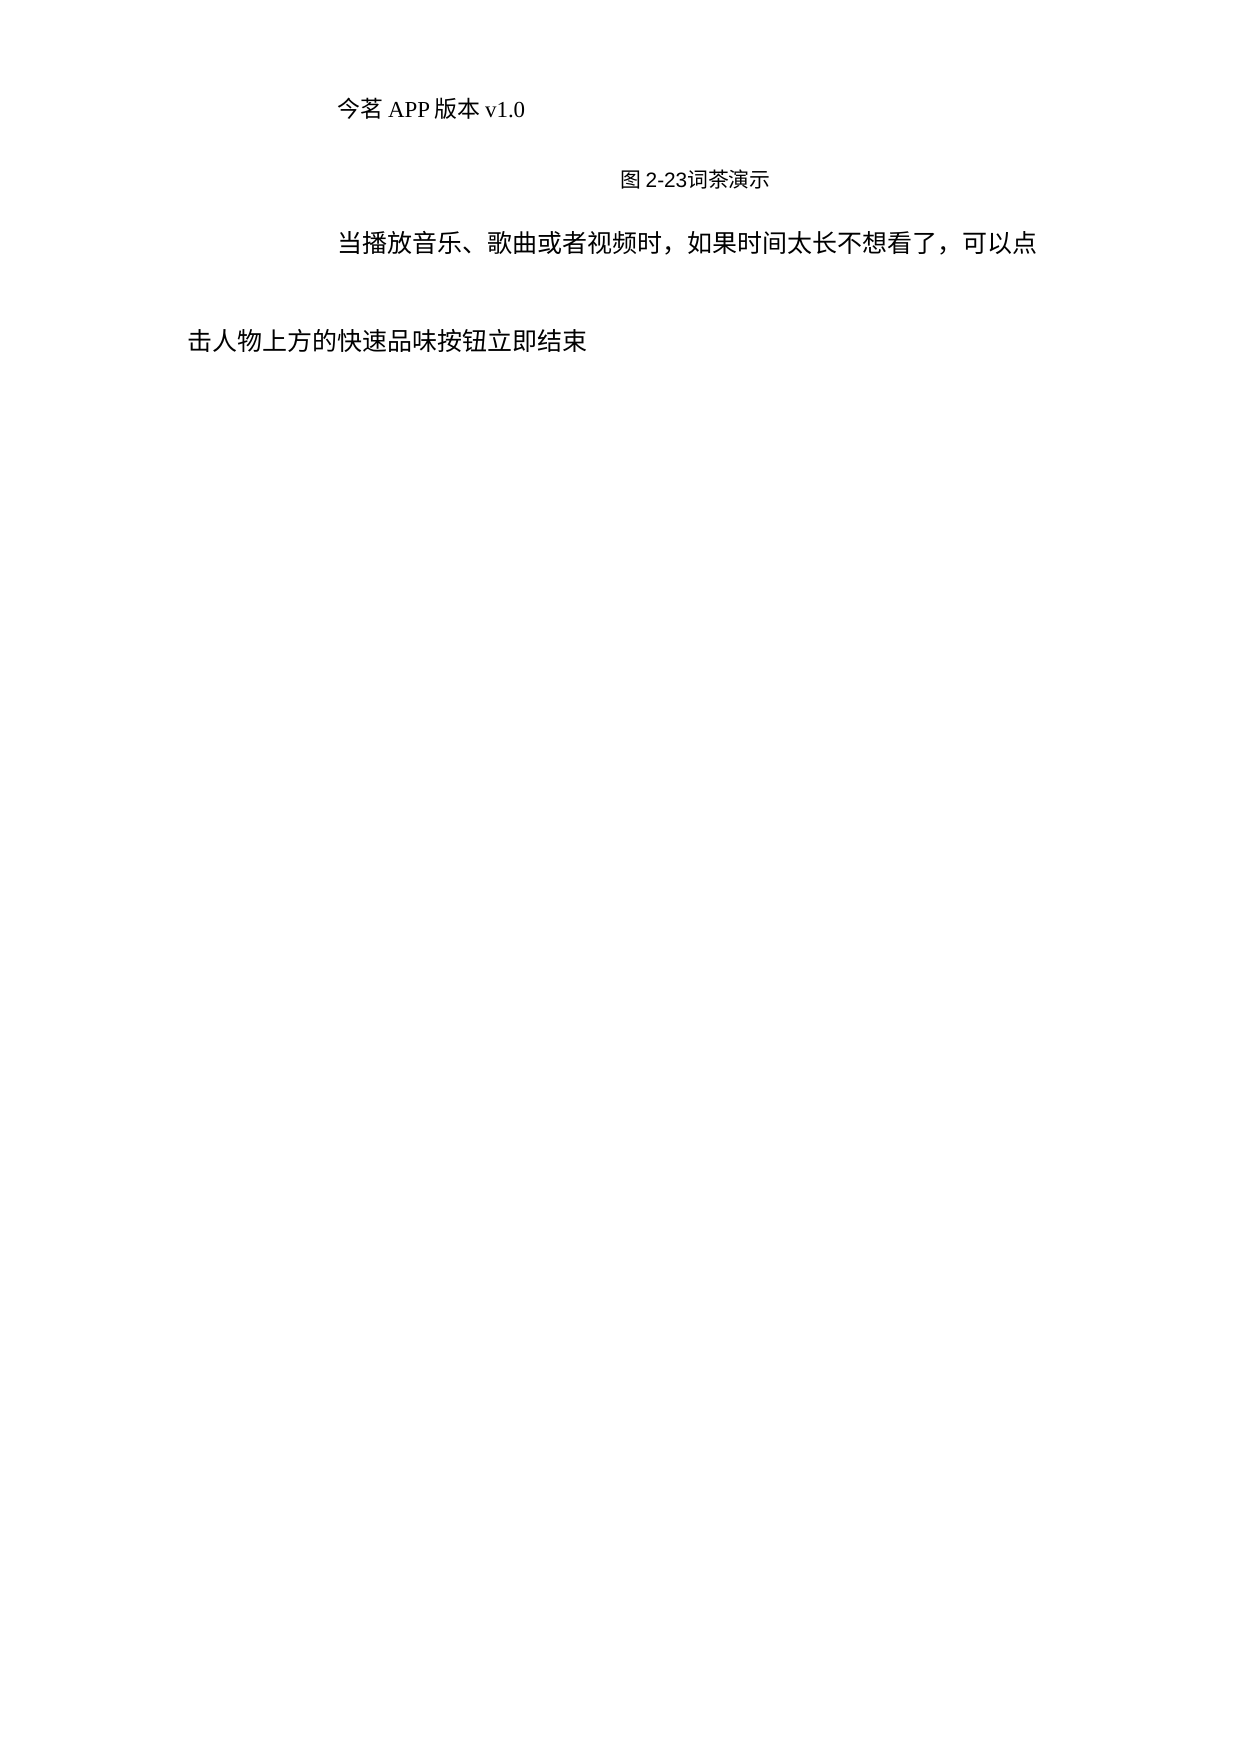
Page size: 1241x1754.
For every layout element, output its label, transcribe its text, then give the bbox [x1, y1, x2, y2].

text 图 2-23词茶演示 [187, 162, 1053, 194]
text 当播放音乐、歌曲或者视频时，如果时间太长不想看了，可以点击人物上方的快速品味按钮立即结束 [187, 209, 1053, 372]
